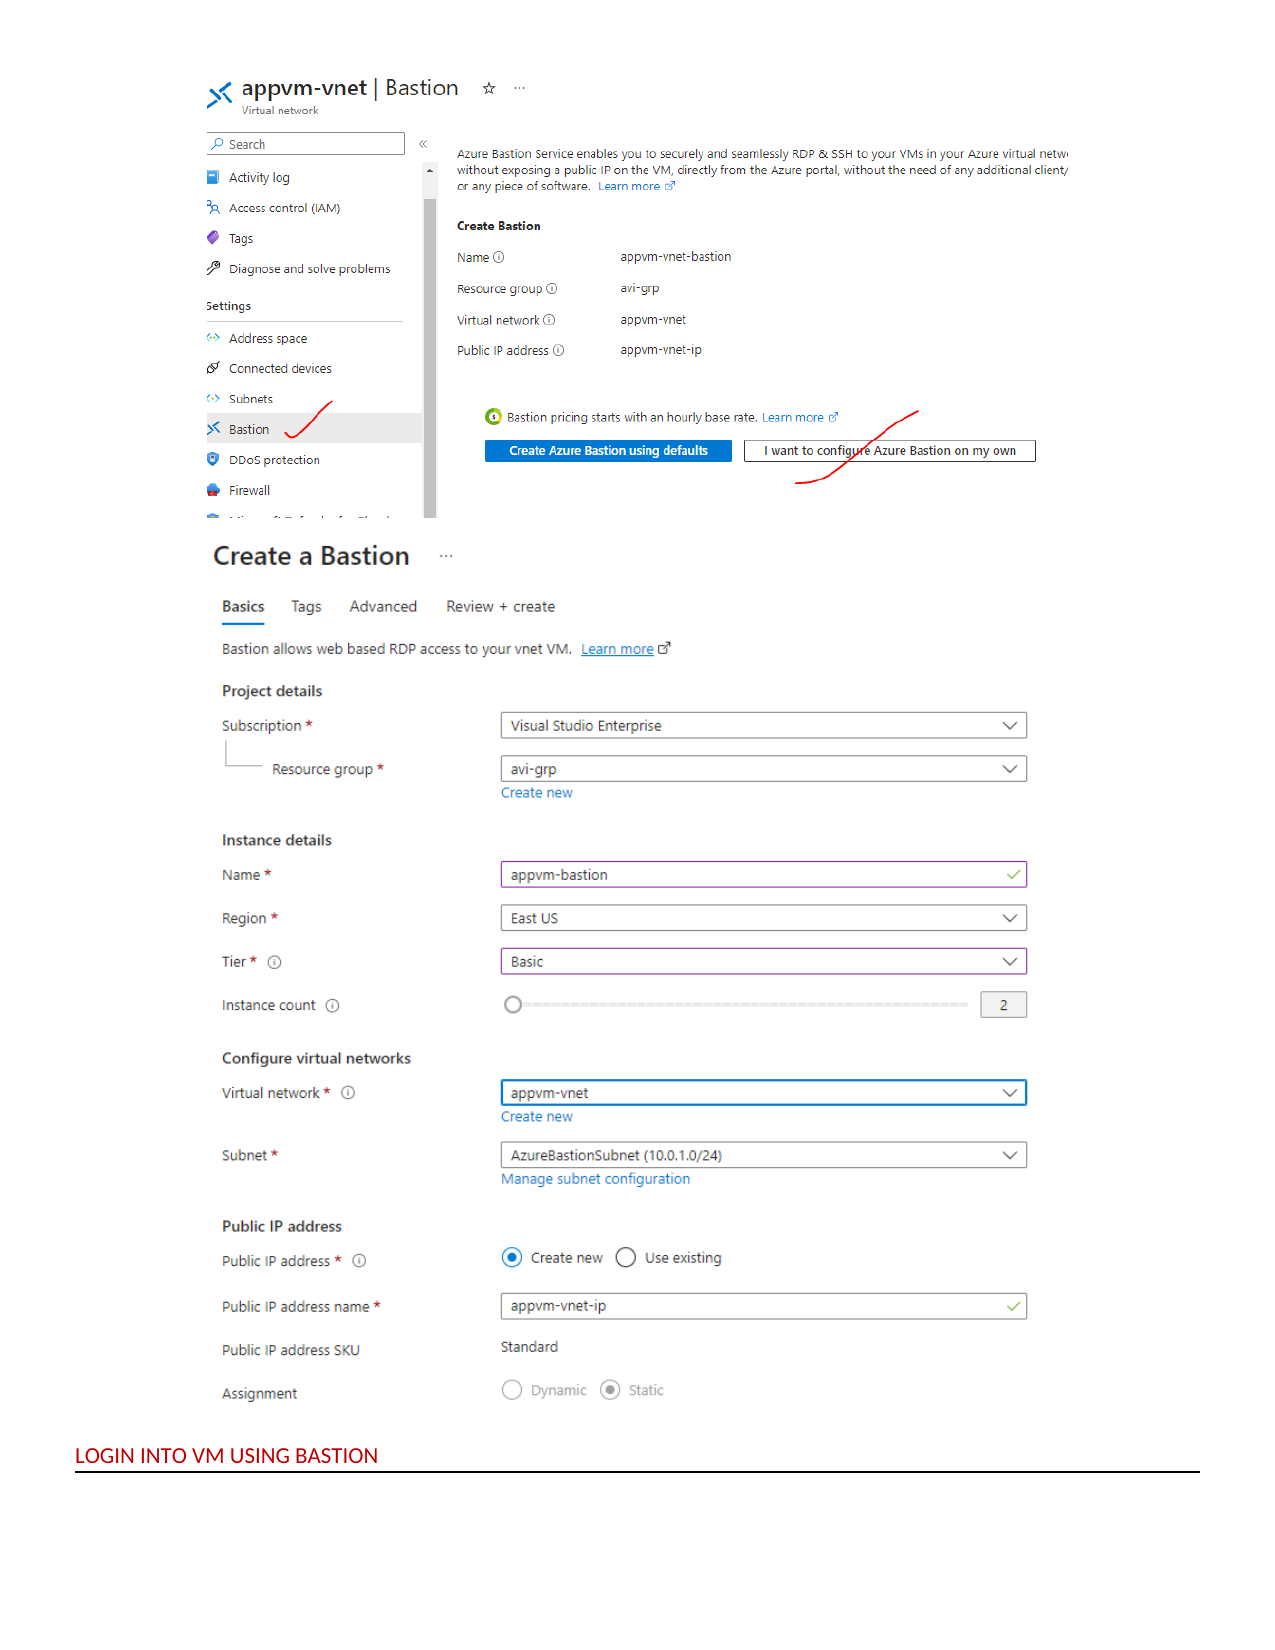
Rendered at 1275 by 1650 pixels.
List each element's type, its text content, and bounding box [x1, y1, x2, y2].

picture [207, 75, 1068, 518]
picture [212, 536, 1063, 1422]
text LOGIN INTO VM USING BASTION [75, 1441, 1200, 1471]
